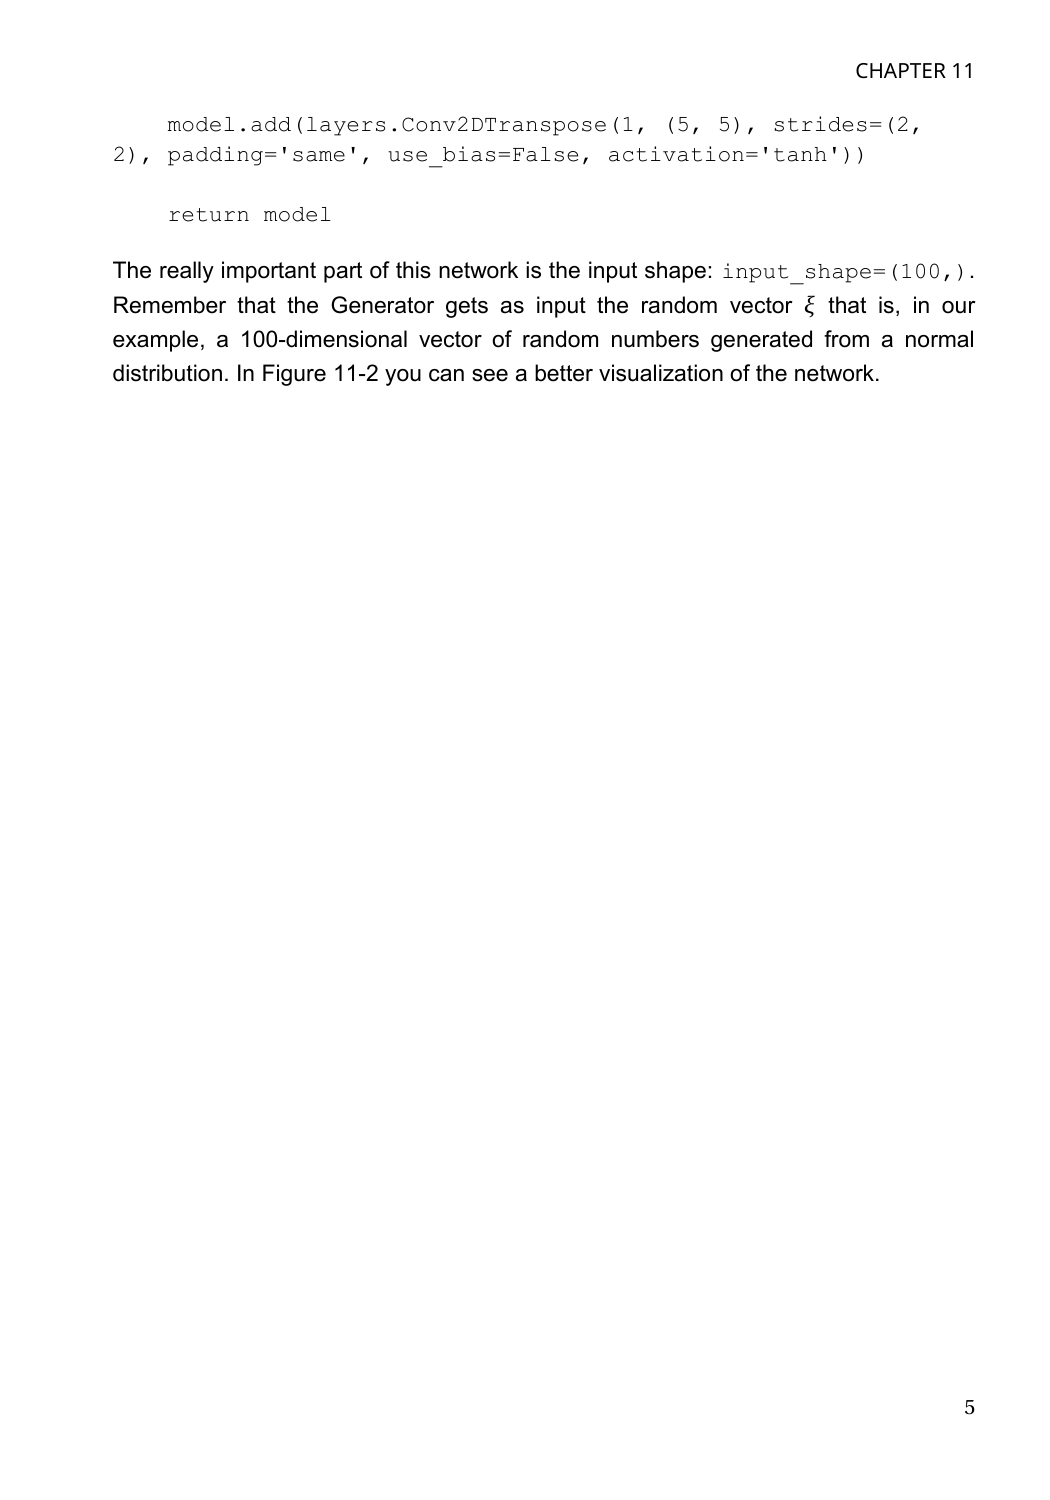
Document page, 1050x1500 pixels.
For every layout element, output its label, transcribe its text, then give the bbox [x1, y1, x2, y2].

text return model [112, 202, 975, 228]
text The really important part of this network is the input shape: input_shape=(100,). Remember that the Generator gets as input the random vector that is, in our example, a 100-dimensional vector of random numbers generated from a normal distribution. In Figure 11-2 you can see a better visualization of the network. [112, 252, 975, 386]
text model.add(layers.Conv2DTranspose(1, (5, 5), strides=(2, 2), padding='same', use_bias=False, activation='tanh')) [112, 112, 975, 168]
